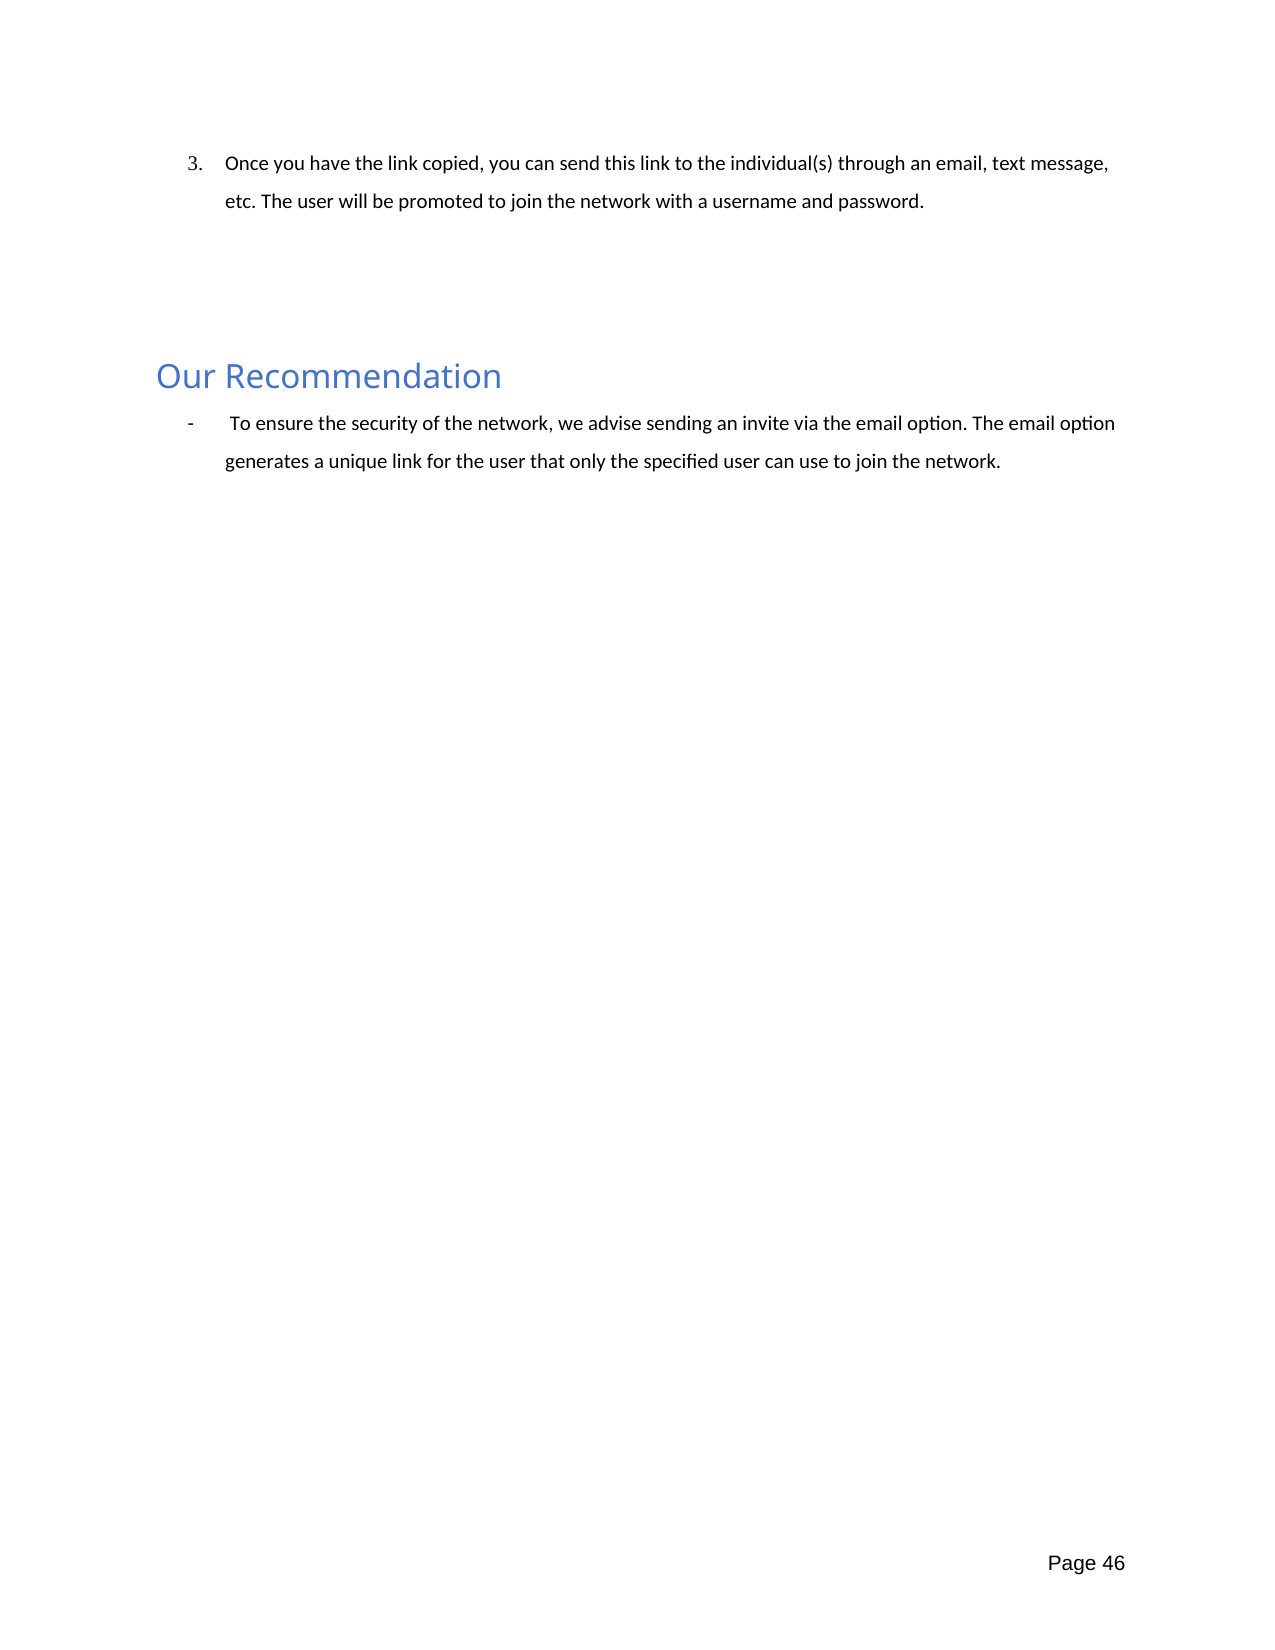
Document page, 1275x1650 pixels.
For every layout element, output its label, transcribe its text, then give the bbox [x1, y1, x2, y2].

subtitle Our Recommendation [156, 352, 1087, 398]
list Once you have the link copied, you can send this link to the individual(s) through an email, text message, etc. The user will be promoted to join the network with a username and password. [187, 150, 1125, 213]
list To ensure the security of the network, we advise sending an invite via the email option. The email option generates a unique link for the user that only the specified user can use to join the network. [187, 410, 1125, 474]
